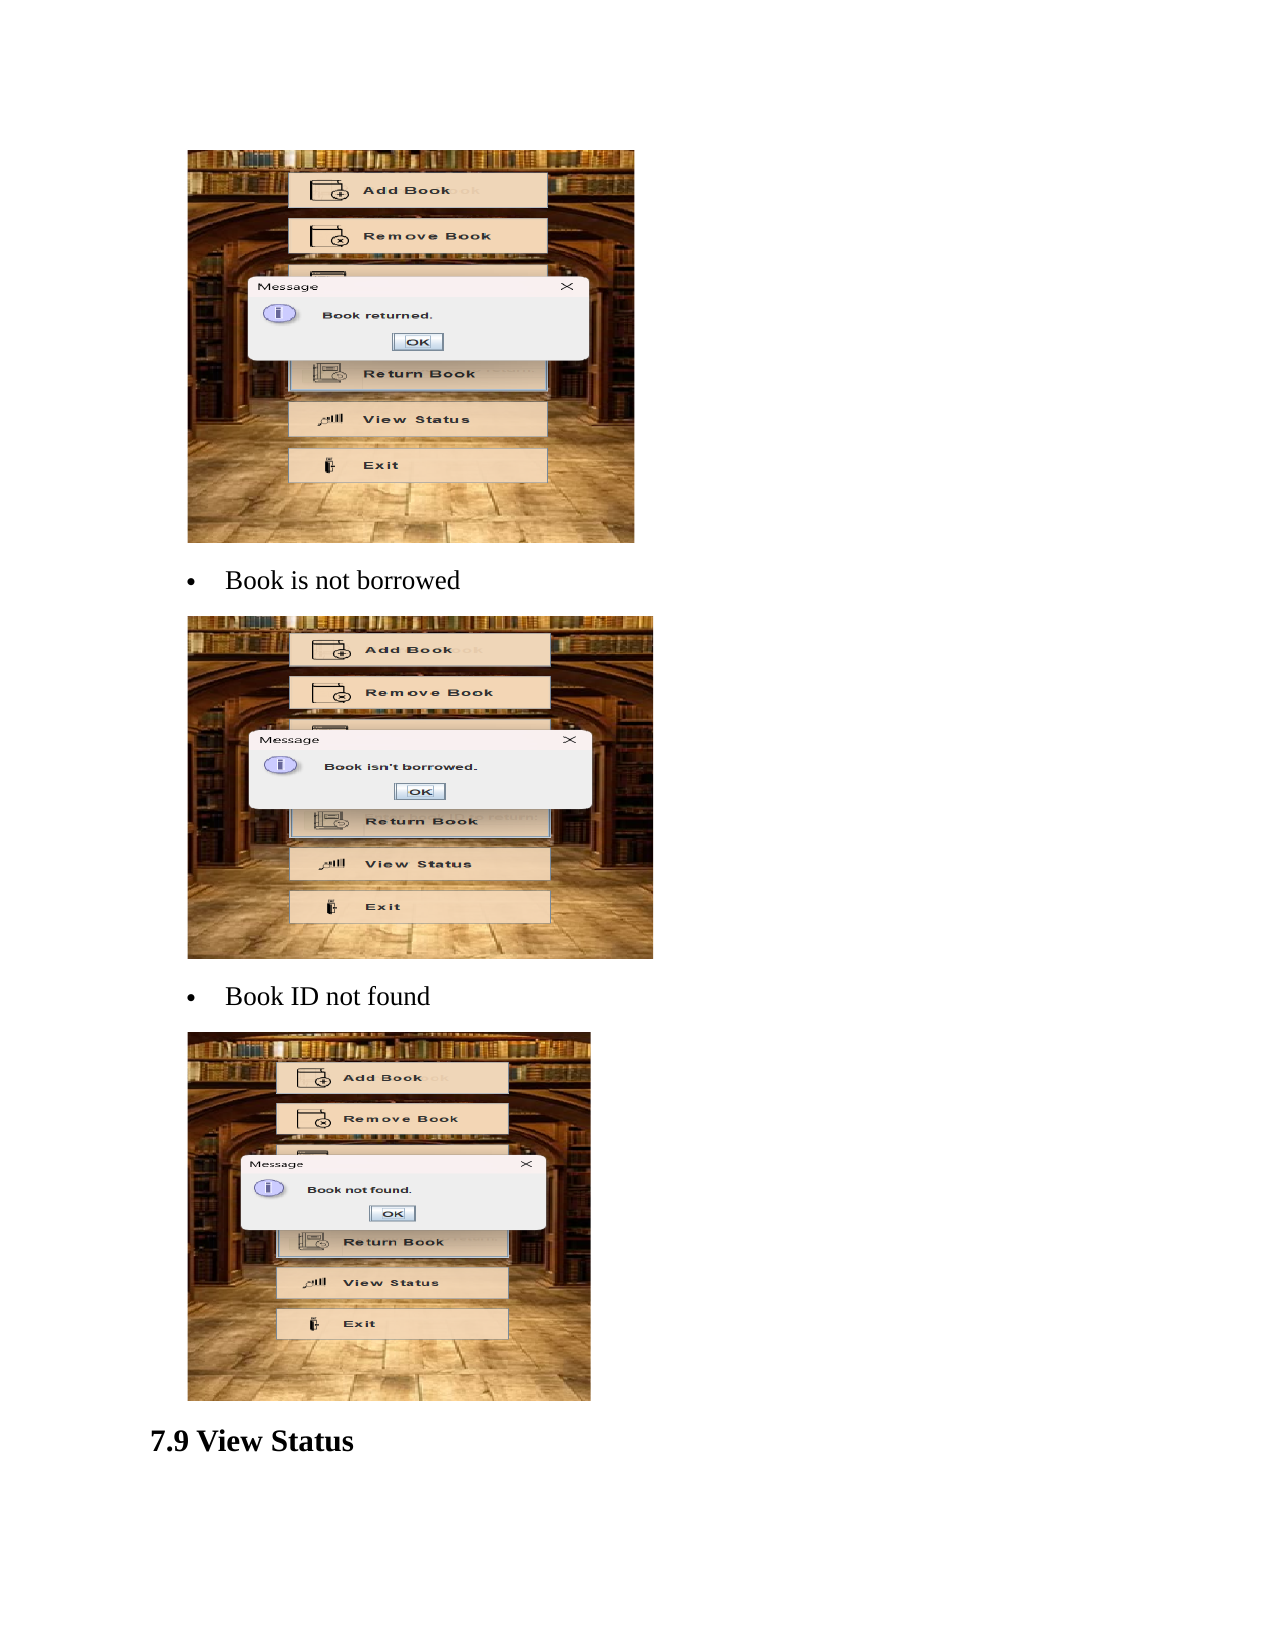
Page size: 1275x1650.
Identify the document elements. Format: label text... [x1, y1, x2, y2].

picture [187, 1032, 591, 1401]
picture [187, 616, 654, 959]
picture [187, 150, 635, 543]
list Book ID not found [187, 980, 1125, 1011]
list Book is not borrowed [187, 564, 1125, 596]
text 7.9 View Status [150, 1422, 1125, 1458]
